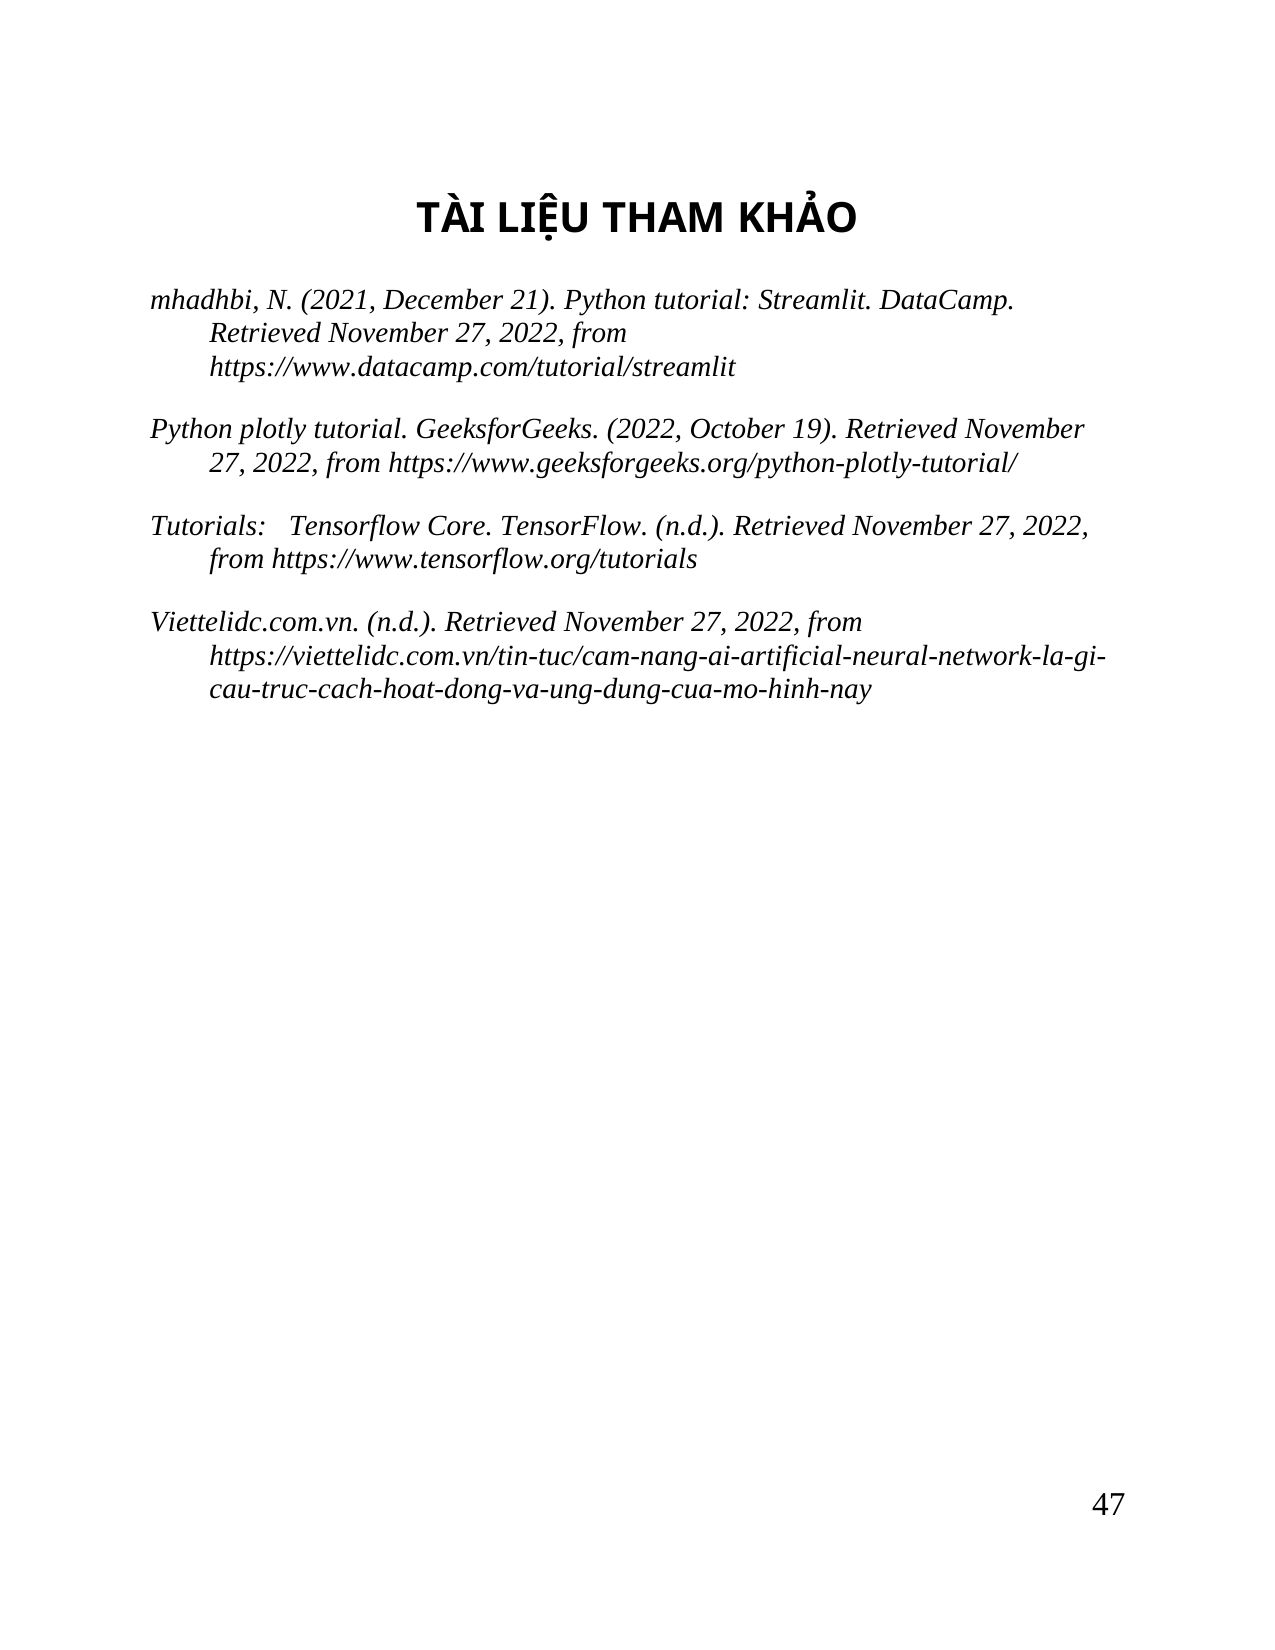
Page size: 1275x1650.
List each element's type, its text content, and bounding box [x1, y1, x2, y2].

subtitle TÀI LIỆU THAM KHẢO [150, 187, 1125, 244]
text Viettelidc.com.vn. (n.d.). Retrieved November 27, 2022, from https://viettelidc.com.vn/tin-tuc/cam-nang-ai-artificial-neural-network-la-gi-cau-truc-cach-hoat-dong-va-ung-dung-cua-mo-hinh-nay [150, 604, 1125, 705]
text Python plotly tutorial. GeeksforGeeks. (2022, October 19). Retrieved November 27, 2022, from https://www.geeksforgeeks.org/python-plotly-tutorial/ [150, 412, 1125, 479]
text Tutorials: Tensorflow Core. TensorFlow. (n.d.). Retrieved November 27, 2022, from https://www.tensorflow.org/tutorials [150, 508, 1125, 575]
text mhadhbi, N. (2021, December 21). Python tutorial: Streamlit. DataCamp. Retrieved November 27, 2022, from https://www.datacamp.com/tutorial/streamlit [150, 282, 1125, 382]
